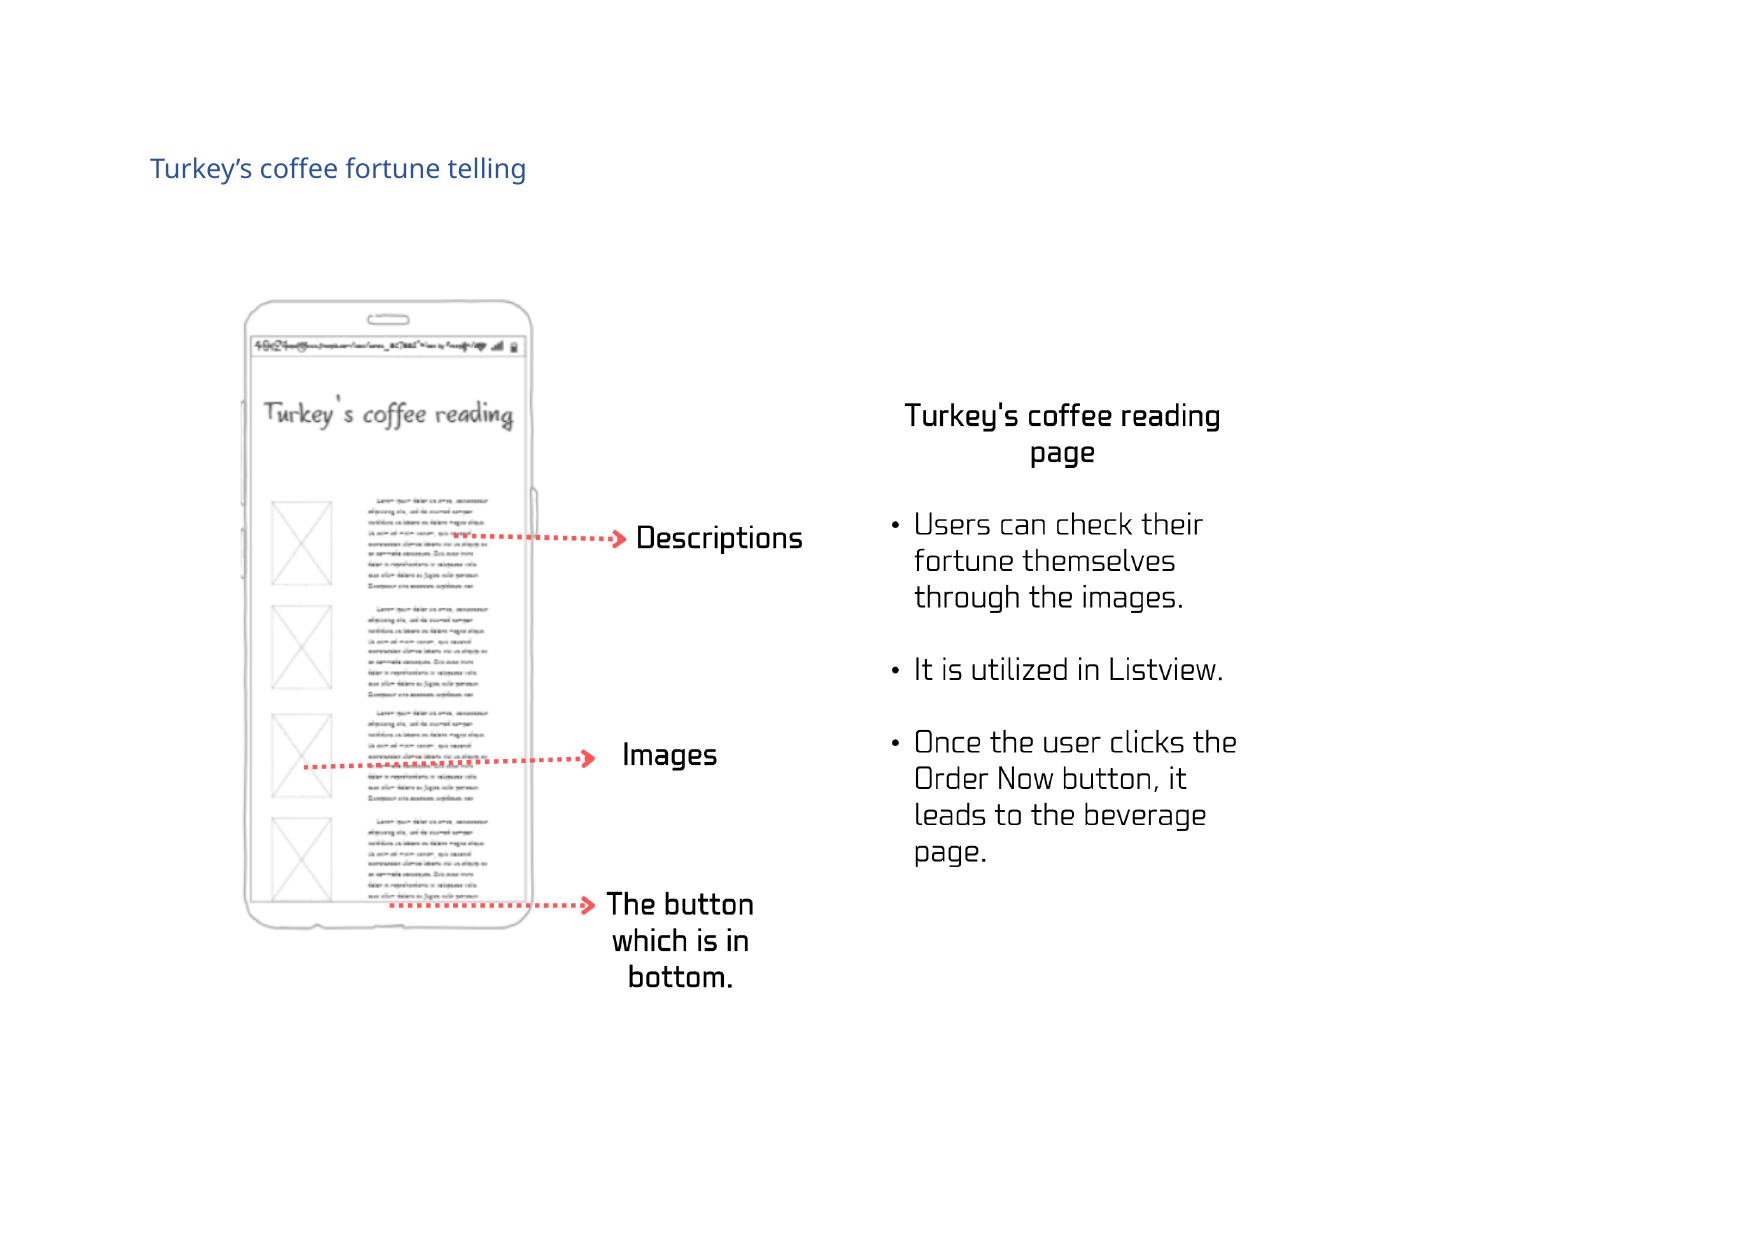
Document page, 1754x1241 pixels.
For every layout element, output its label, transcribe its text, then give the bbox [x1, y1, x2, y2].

subtitle Turkey’s coffee fortune telling [150, 150, 1577, 187]
picture [150, 189, 1423, 1090]
